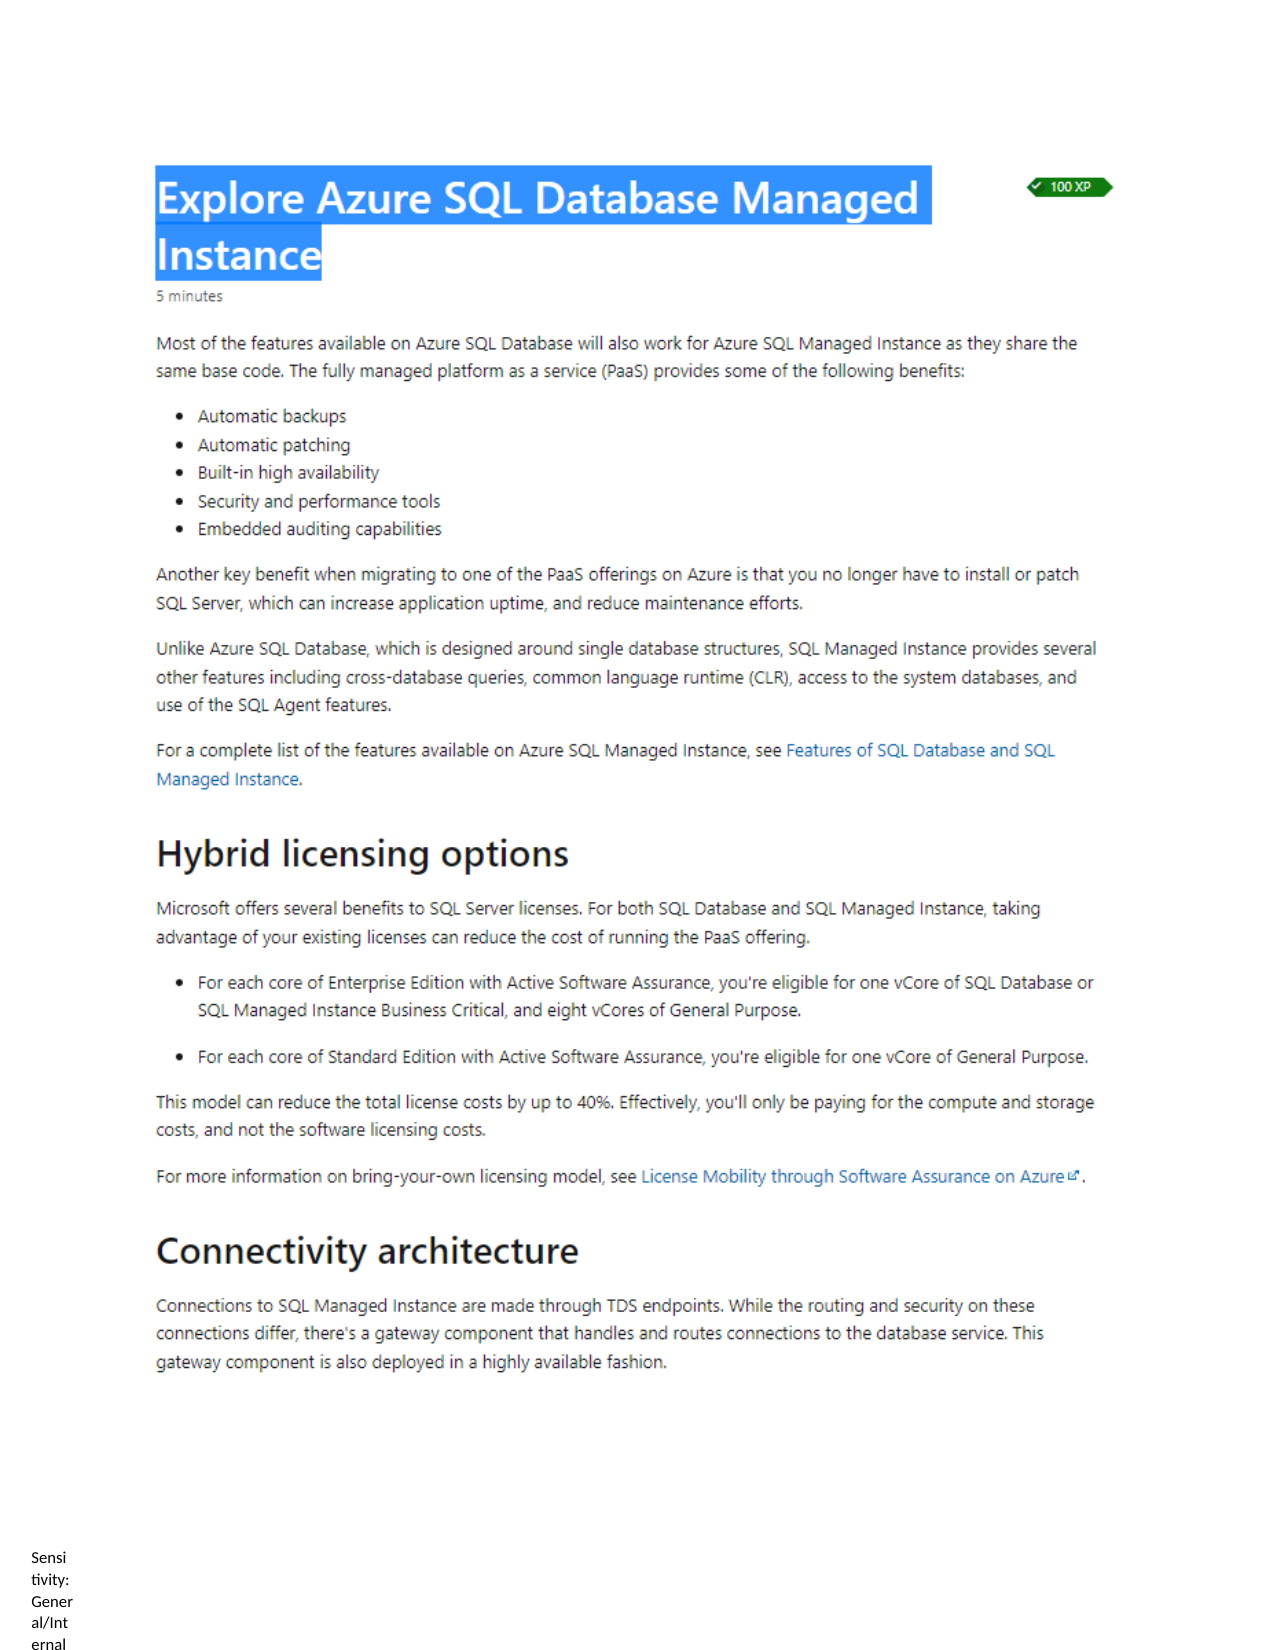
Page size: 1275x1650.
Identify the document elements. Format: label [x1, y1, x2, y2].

picture [150, 150, 1125, 1378]
